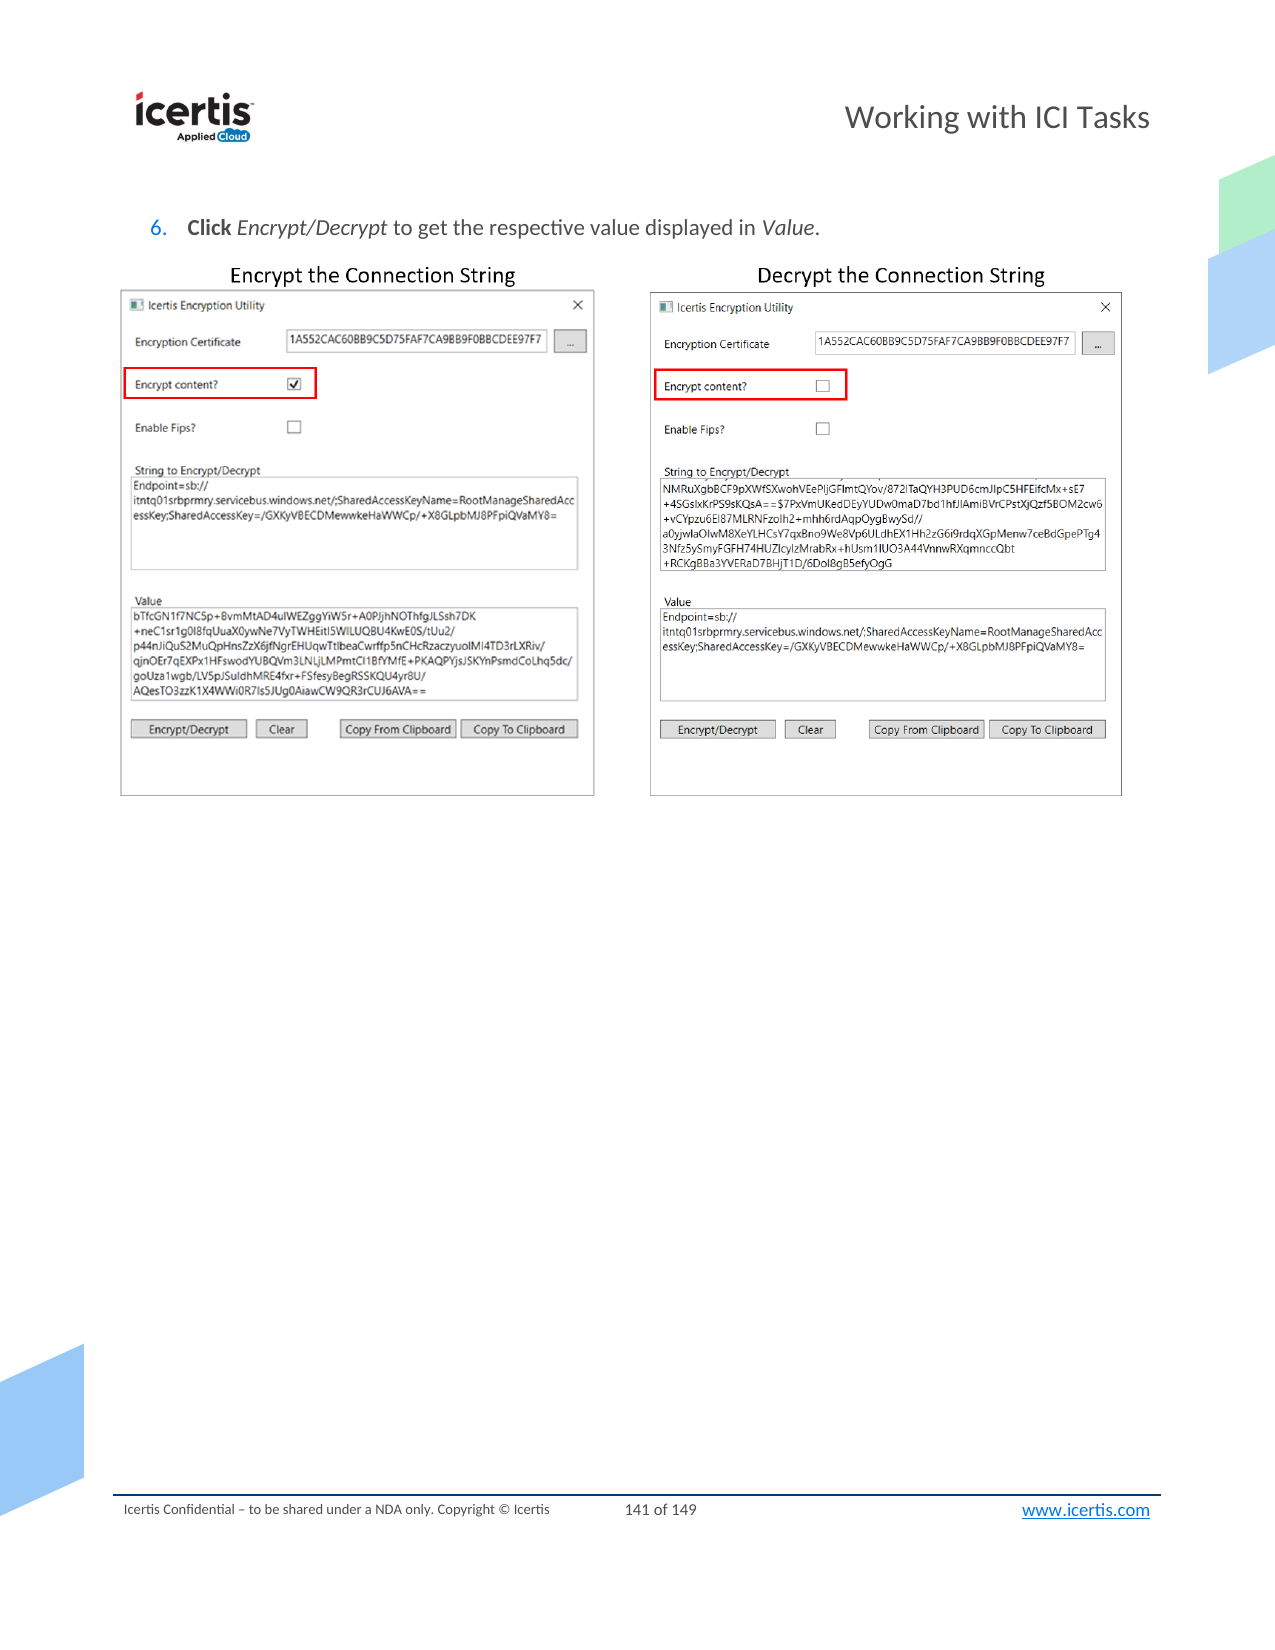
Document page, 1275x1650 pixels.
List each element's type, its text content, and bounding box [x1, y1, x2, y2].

list Click Encrypt/Decrypt to get the respective value displayed in Value. [150, 213, 1162, 242]
picture [0, 33, 1275, 1650]
